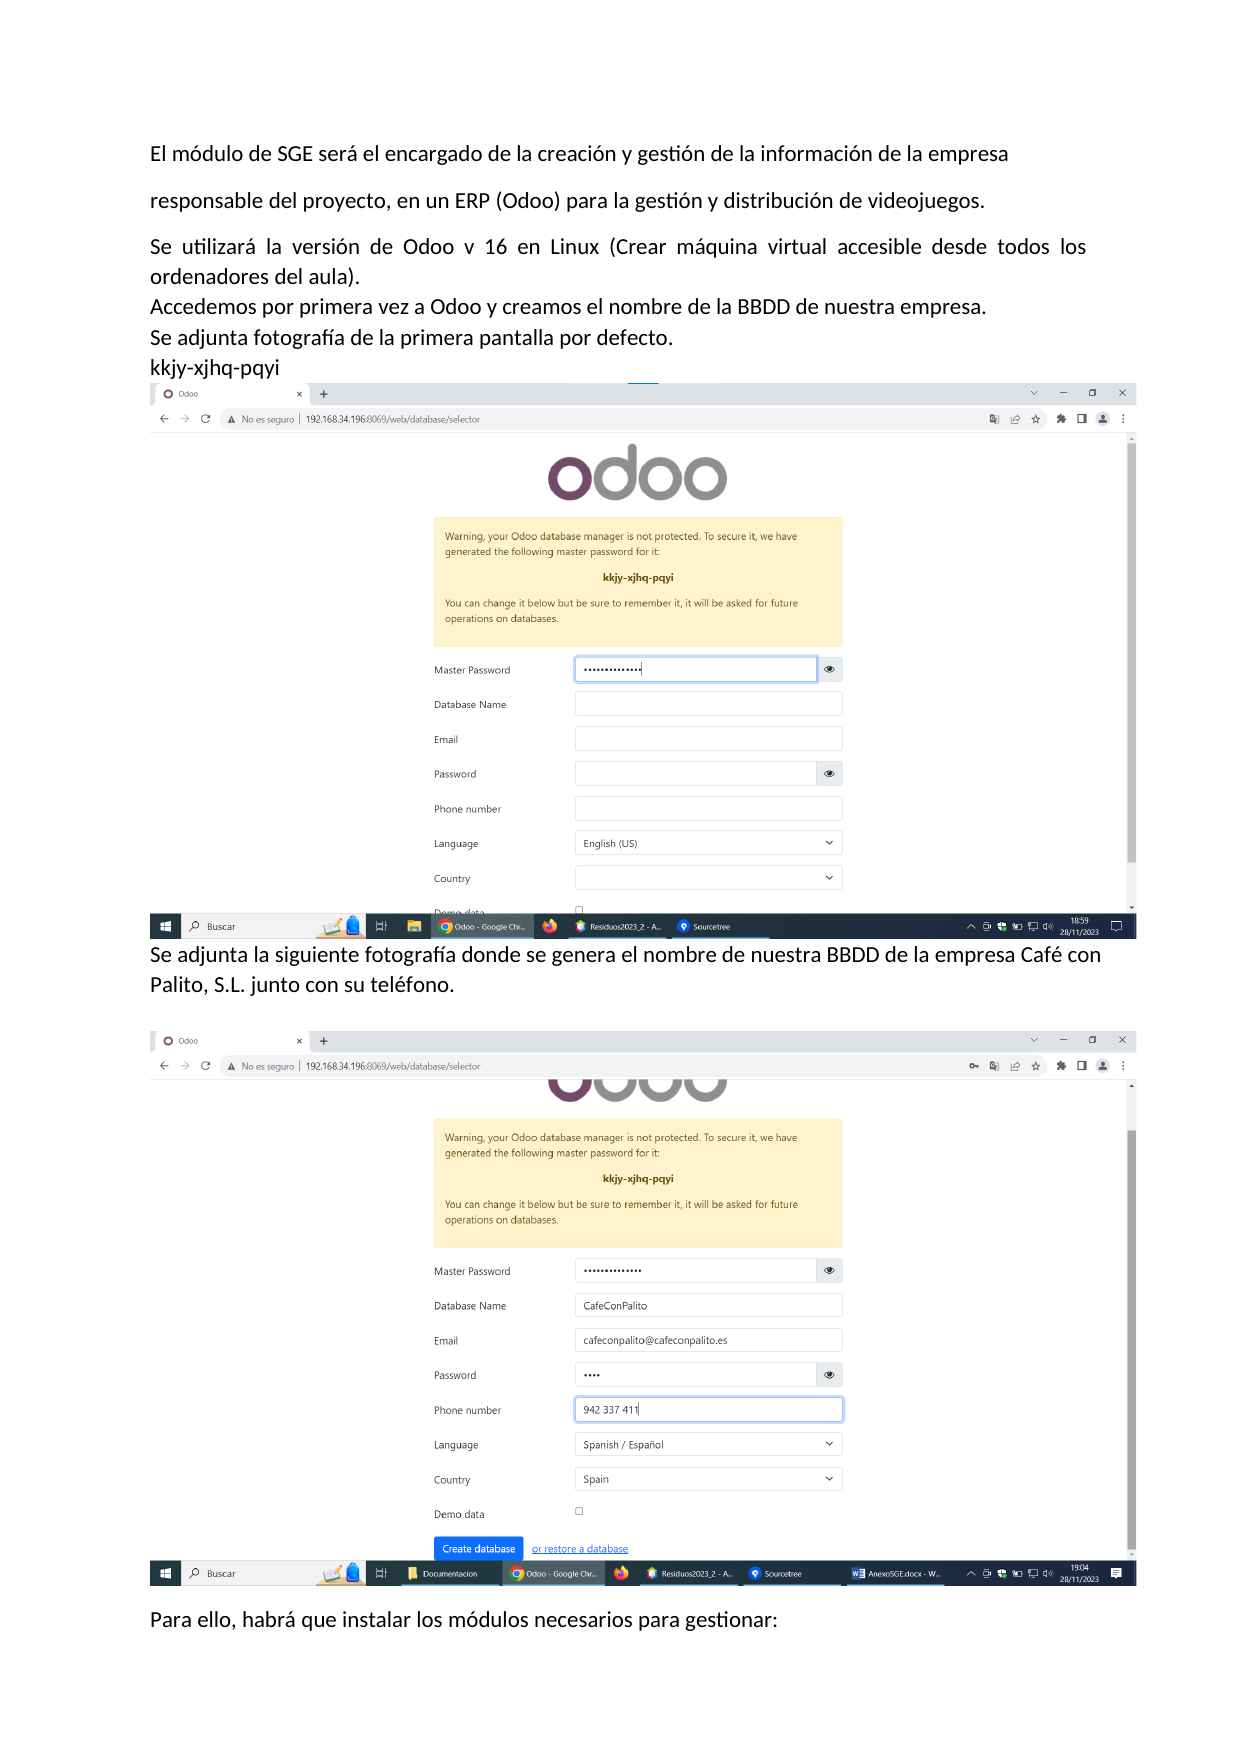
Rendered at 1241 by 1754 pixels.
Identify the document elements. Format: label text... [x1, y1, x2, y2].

text El módulo de SGE será el encargado de la creación y gestión de la información de la empresa responsable del proyecto, en un ERP (Odoo) para la gestión y distribución de videojuegos. [150, 139, 1114, 214]
picture [150, 383, 1137, 939]
text Para ello, habrá que instalar los módulos necesarios para gestionar: [150, 1605, 1114, 1633]
text Se adjunta la siguiente fotografía donde se genera el nombre de nuestra BBDD de la empresa Café con Palito, S.L. junto con su teléfono. [150, 941, 1114, 998]
text Accedemos por primera vez a Odoo y creamos el nombre de la BBDD de nuestra empresa. [150, 292, 1114, 321]
text Se adjunta fotografía de la primera pantalla por defecto. [150, 323, 1114, 351]
text Se utilizará la versión de Odoo v 16 en Linux (Crear máquina virtual accesible desde todos los ordenadores del aula). [150, 232, 1114, 290]
picture [150, 1031, 1137, 1586]
text kkjy-xjhq-pqyi [150, 353, 1114, 381]
